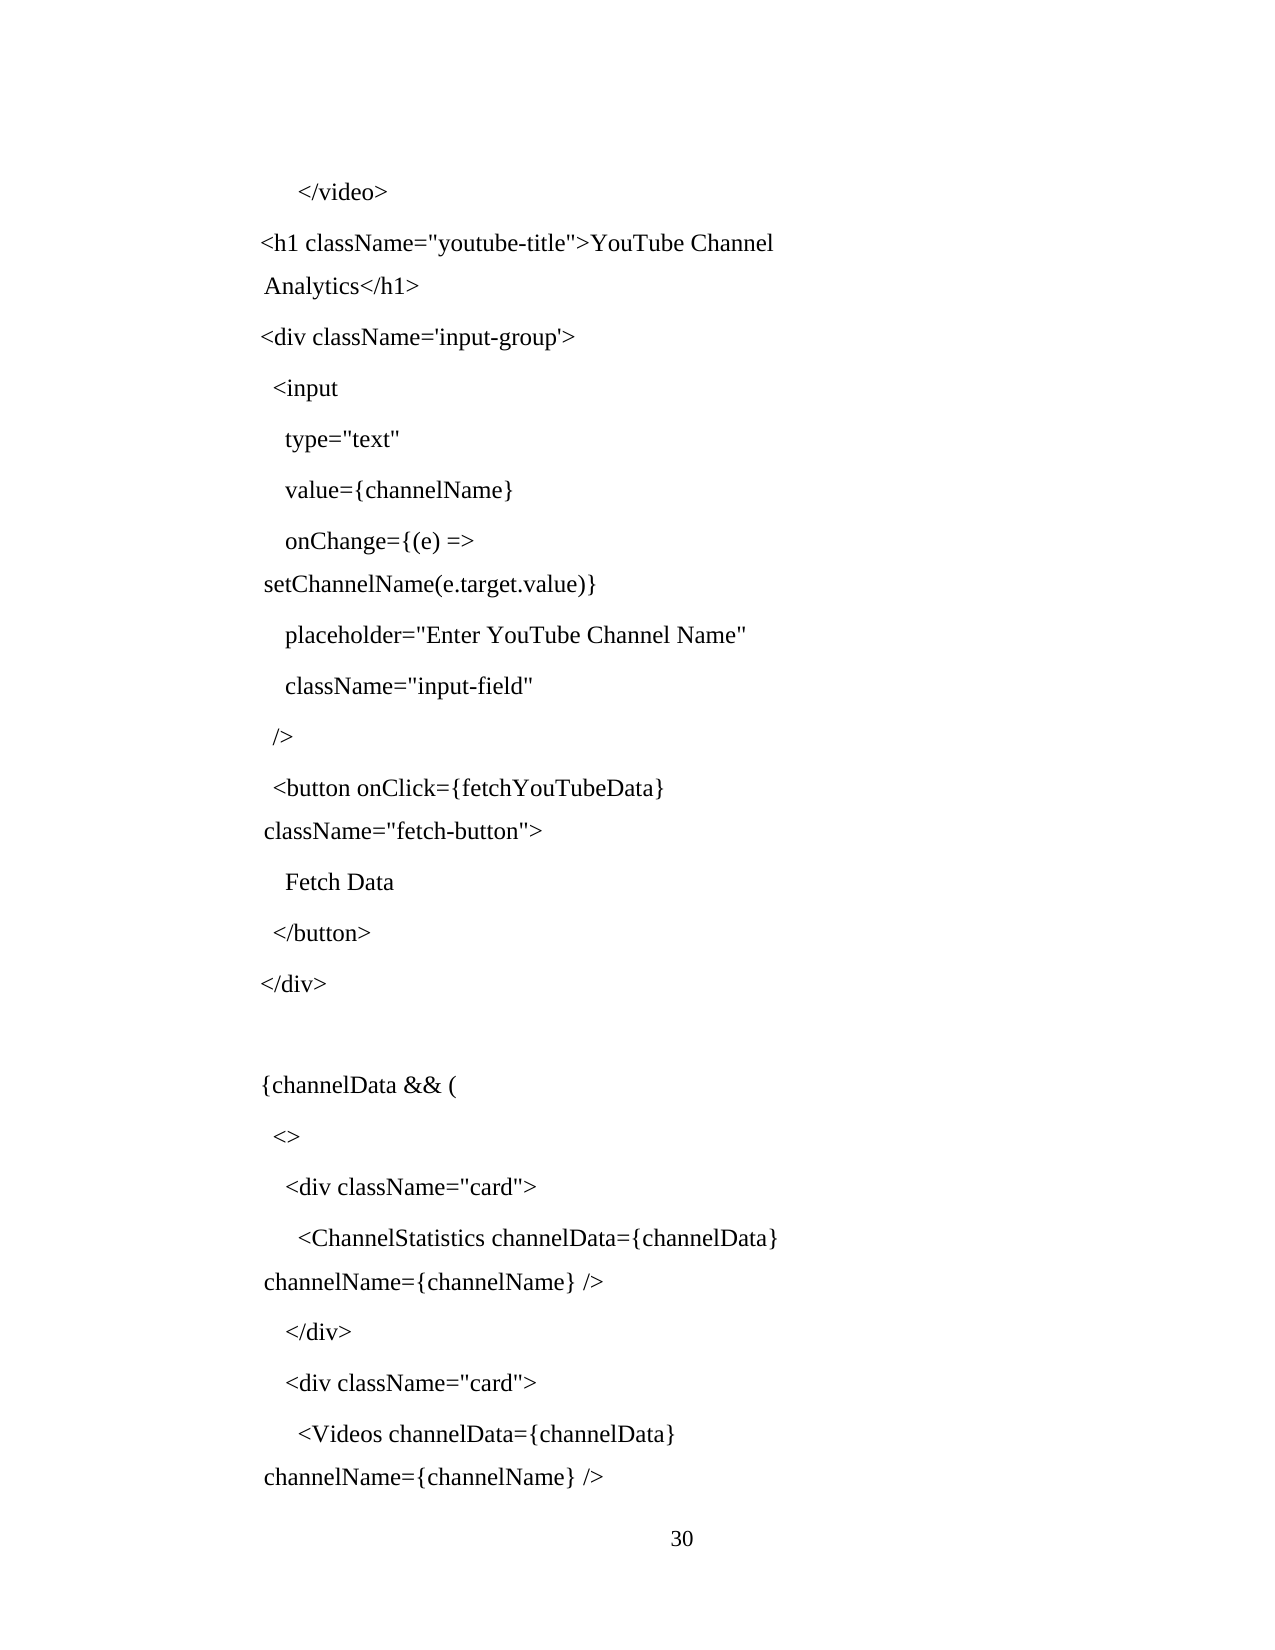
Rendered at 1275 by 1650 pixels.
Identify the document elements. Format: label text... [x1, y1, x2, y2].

subtitle <> [222, 1122, 779, 1150]
subtitle </video> [222, 177, 779, 206]
subtitle placeholder="Enter YouTube Channel Name" [222, 620, 779, 649]
subtitle </button> [222, 918, 779, 947]
subtitle className="input-field" [222, 671, 779, 700]
subtitle {channelData && ( [222, 1071, 779, 1099]
subtitle Fetch Data [222, 867, 779, 896]
subtitle type="text" [222, 424, 779, 453]
subtitle <input [222, 373, 779, 402]
subtitle <button onClick={fetchYouTubeData} className="fetch-button"> [222, 773, 779, 845]
subtitle <div className="card"> [222, 1172, 779, 1201]
subtitle /> [222, 722, 779, 751]
subtitle <Videos channelData={channelData} channelName={channelName} /> [222, 1419, 779, 1491]
subtitle </div> [222, 1317, 779, 1346]
subtitle onChange={(e) => setChannelName(e.target.value)} [222, 526, 779, 598]
subtitle </div> [222, 969, 779, 997]
subtitle <ChannelStatistics channelData={channelData} channelName={channelName} /> [222, 1223, 779, 1295]
subtitle <div className='input-group'> [222, 322, 779, 351]
subtitle <div className="card"> [222, 1368, 779, 1397]
subtitle <h1 className="youtube-title">YouTube Channel Analytics</h1> [222, 228, 779, 300]
subtitle value={channelName} [222, 475, 779, 504]
